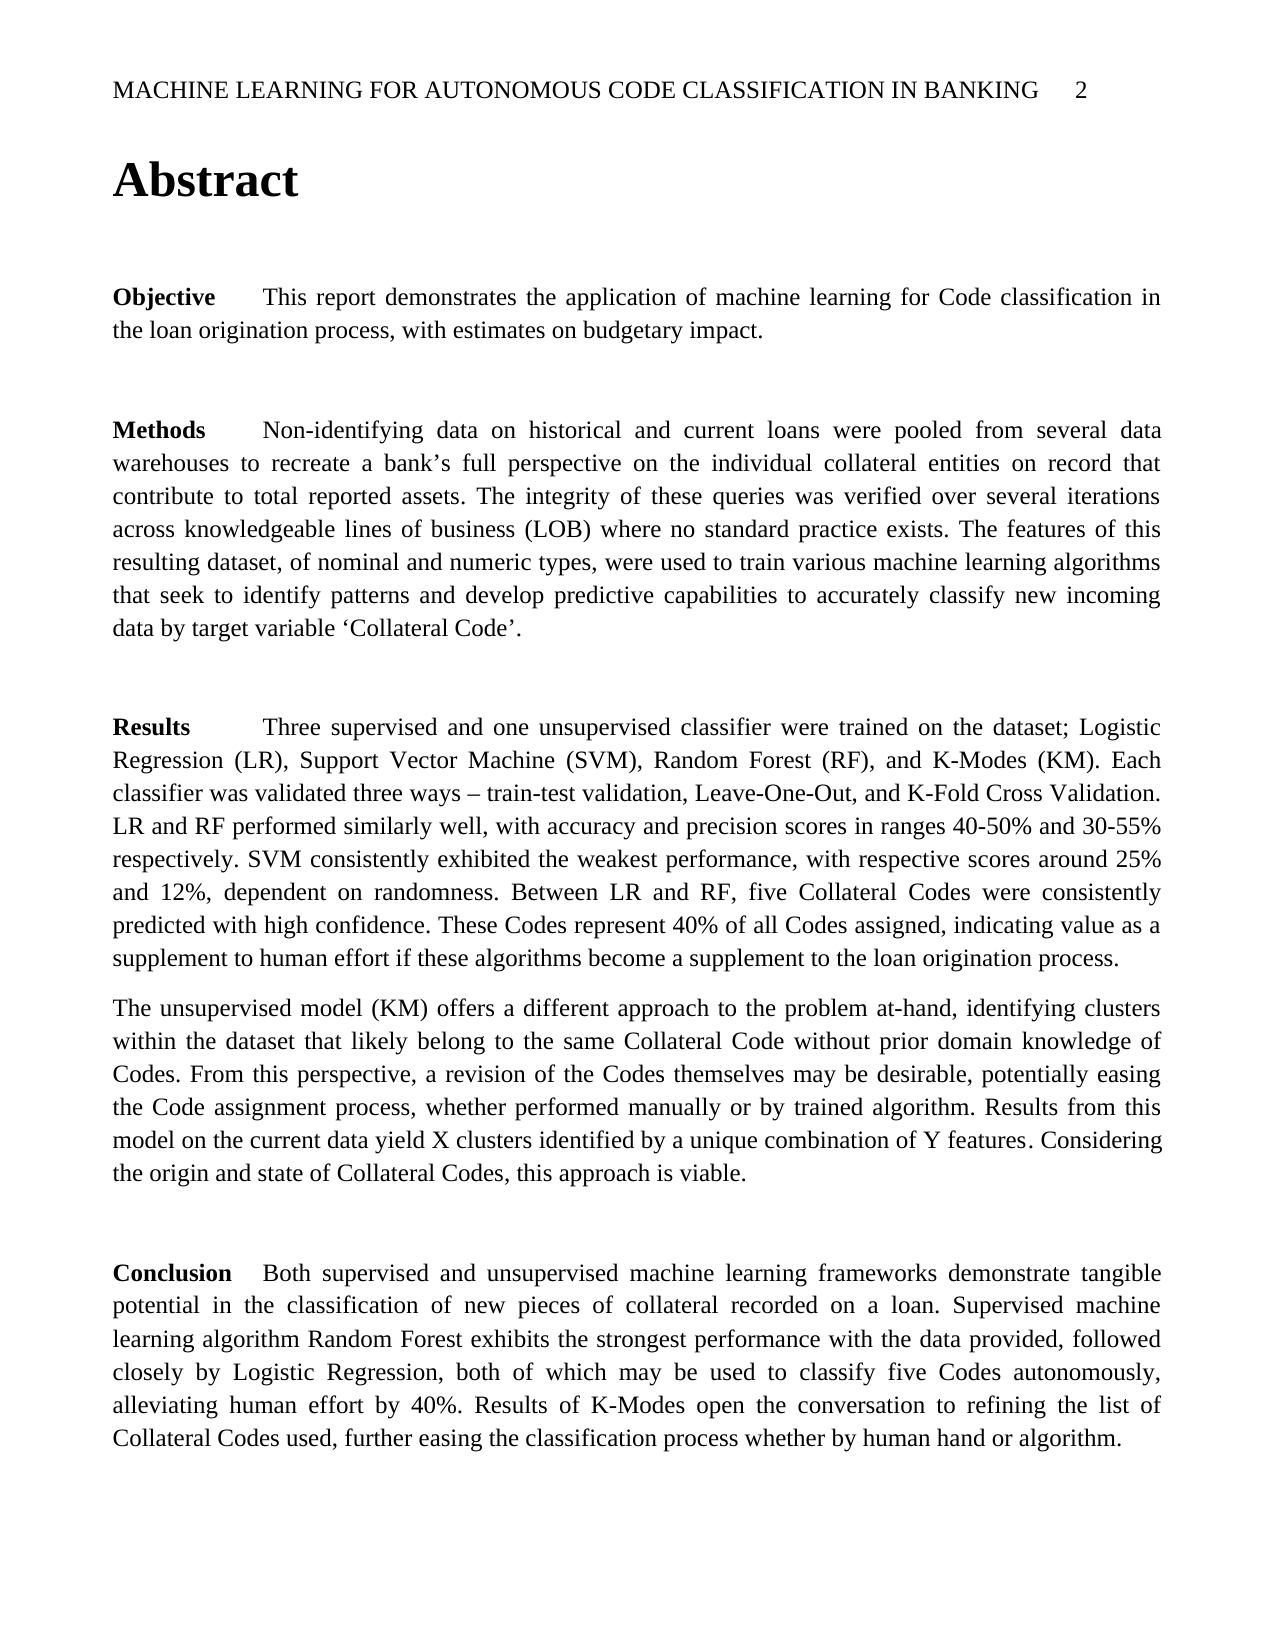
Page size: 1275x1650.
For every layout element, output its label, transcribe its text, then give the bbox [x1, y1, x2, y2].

text Results Three supervised and one unsupervised classifier were trained on the dataset; Logistic Regression (LR), Support Vector Machine (SVM), Random Forest (RF), and K-Modes (KM). Each classifier was validated three ways – train-test validation, Leave-One-Out, and K-Fold Cross Validation. LR and RF performed similarly well, with accuracy and precision scores in ranges 40-50% and 30-55% respectively. SVM consistently exhibited the weakest performance, with respective scores around 25% and 12%, dependent on randomness. Between LR and RF, five Collateral Codes were consistently predicted with high confidence. These Codes represent 40% of all Codes assigned, indicating value as a supplement to human effort if these algorithms become a supplement to the loan origination process. [112, 712, 1162, 972]
text The unsupervised model (KM) offers a different approach to the problem at-hand, identifying clusters within the dataset that likely belong to the same Collateral Code without prior domain knowledge of Codes. From this perspective, a revision of the Codes themselves may be desirable, potentially easing the Code assignment process, whether performed manually or by trained algorithm. Results from this model on the current data yield X clusters identified by a unique combination of Y features. Considering the origin and state of Collateral Codes, this approach is viable. [112, 993, 1162, 1187]
text Abstract [112, 150, 1162, 207]
text Conclusion Both supervised and unsupervised machine learning frameworks demonstrate tangible potential in the classification of new pieces of collateral recorded on a loan. Supervised machine learning algorithm Random Forest exhibits the strongest performance with the data provided, followed closely by Logistic Regression, both of which may be used to classify five Codes autonomously, alleviating human effort by 40%. Results of K-Modes open the conversation to refining the list of Collateral Codes used, further easing the classification process whether by human hand or algorithm. [112, 1258, 1162, 1451]
text Methods Non-identifying data on historical and current loans were pooled from several data warehouses to recreate a bank’s full perspective on the individual collateral entities on record that contribute to total reported assets. The integrity of these queries was verified over several iterations across knowledgeable lines of business (LOB) where no standard practice exists. The features of this resulting dataset, of nominal and numeric types, were used to train various machine learning algorithms that seek to identify patterns and develop predictive capabilities to accurately classify new incoming data by target variable ‘Collateral Code’. [112, 415, 1162, 642]
text Objective This report demonstrates the application of machine learning for Code classification in the loan origination process, with estimates on budgetary impact. [112, 282, 1162, 344]
